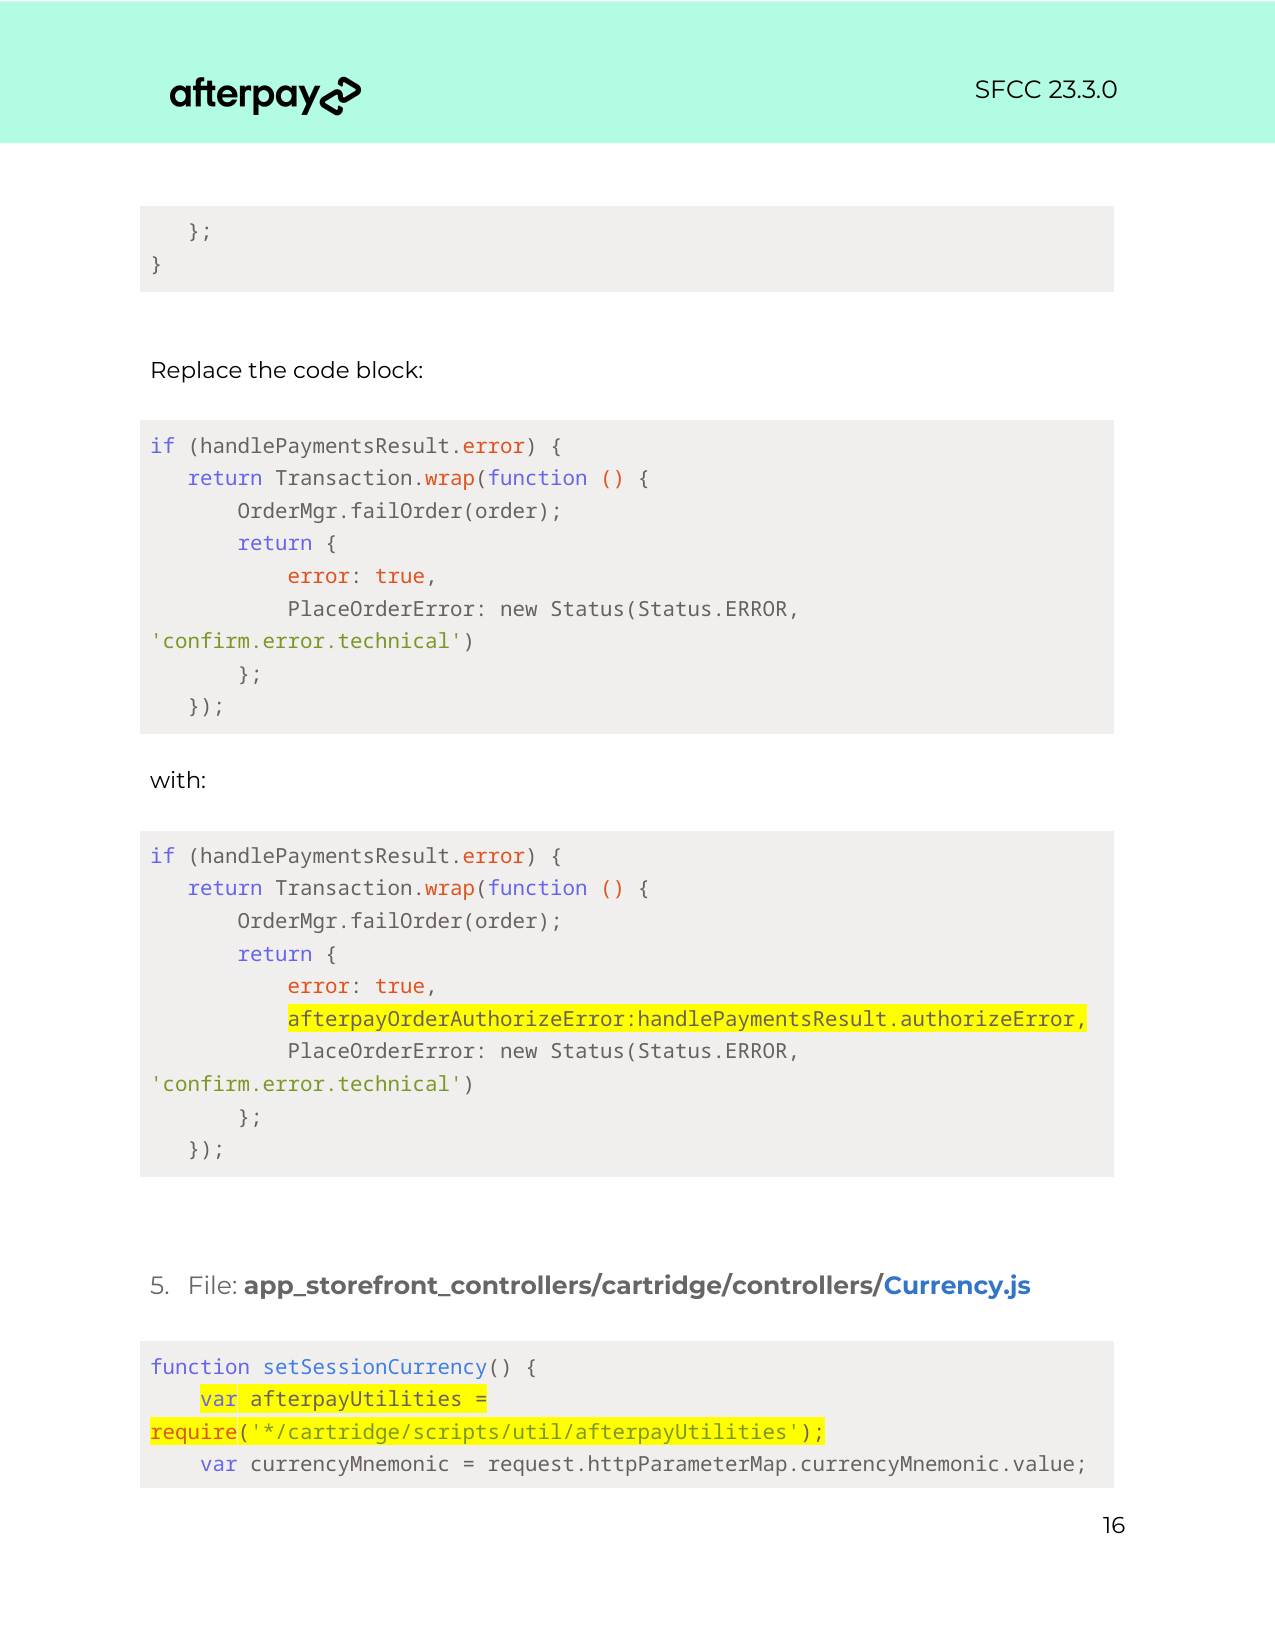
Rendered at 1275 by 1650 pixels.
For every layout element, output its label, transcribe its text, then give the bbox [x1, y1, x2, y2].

table_header if (handlePaymentsResult.error) { return Transaction.wrap(function () { OrderMgr.failOrder(order); return { error: true, PlaceOrderError: new Status(Status.ERROR, 'confirm.error.technical') }; }); [140, 420, 1114, 734]
text with: [150, 766, 1125, 794]
text Replace the code block: [150, 356, 1125, 384]
subtitle File: app_storefront_controllers/cartridge/controllers/Currency.js [150, 1270, 1125, 1301]
picture [134, 48, 397, 144]
table_header if (handlePaymentsResult.error) { return Transaction.wrap(function () { OrderMgr.failOrder(order); return { error: true, afterpayOrderAuthorizeError:handlePaymentsResult.authorizeError, PlaceOrderError: new Status(Status.ERROR, 'confirm.error.technical') }; }); [140, 831, 1114, 1177]
